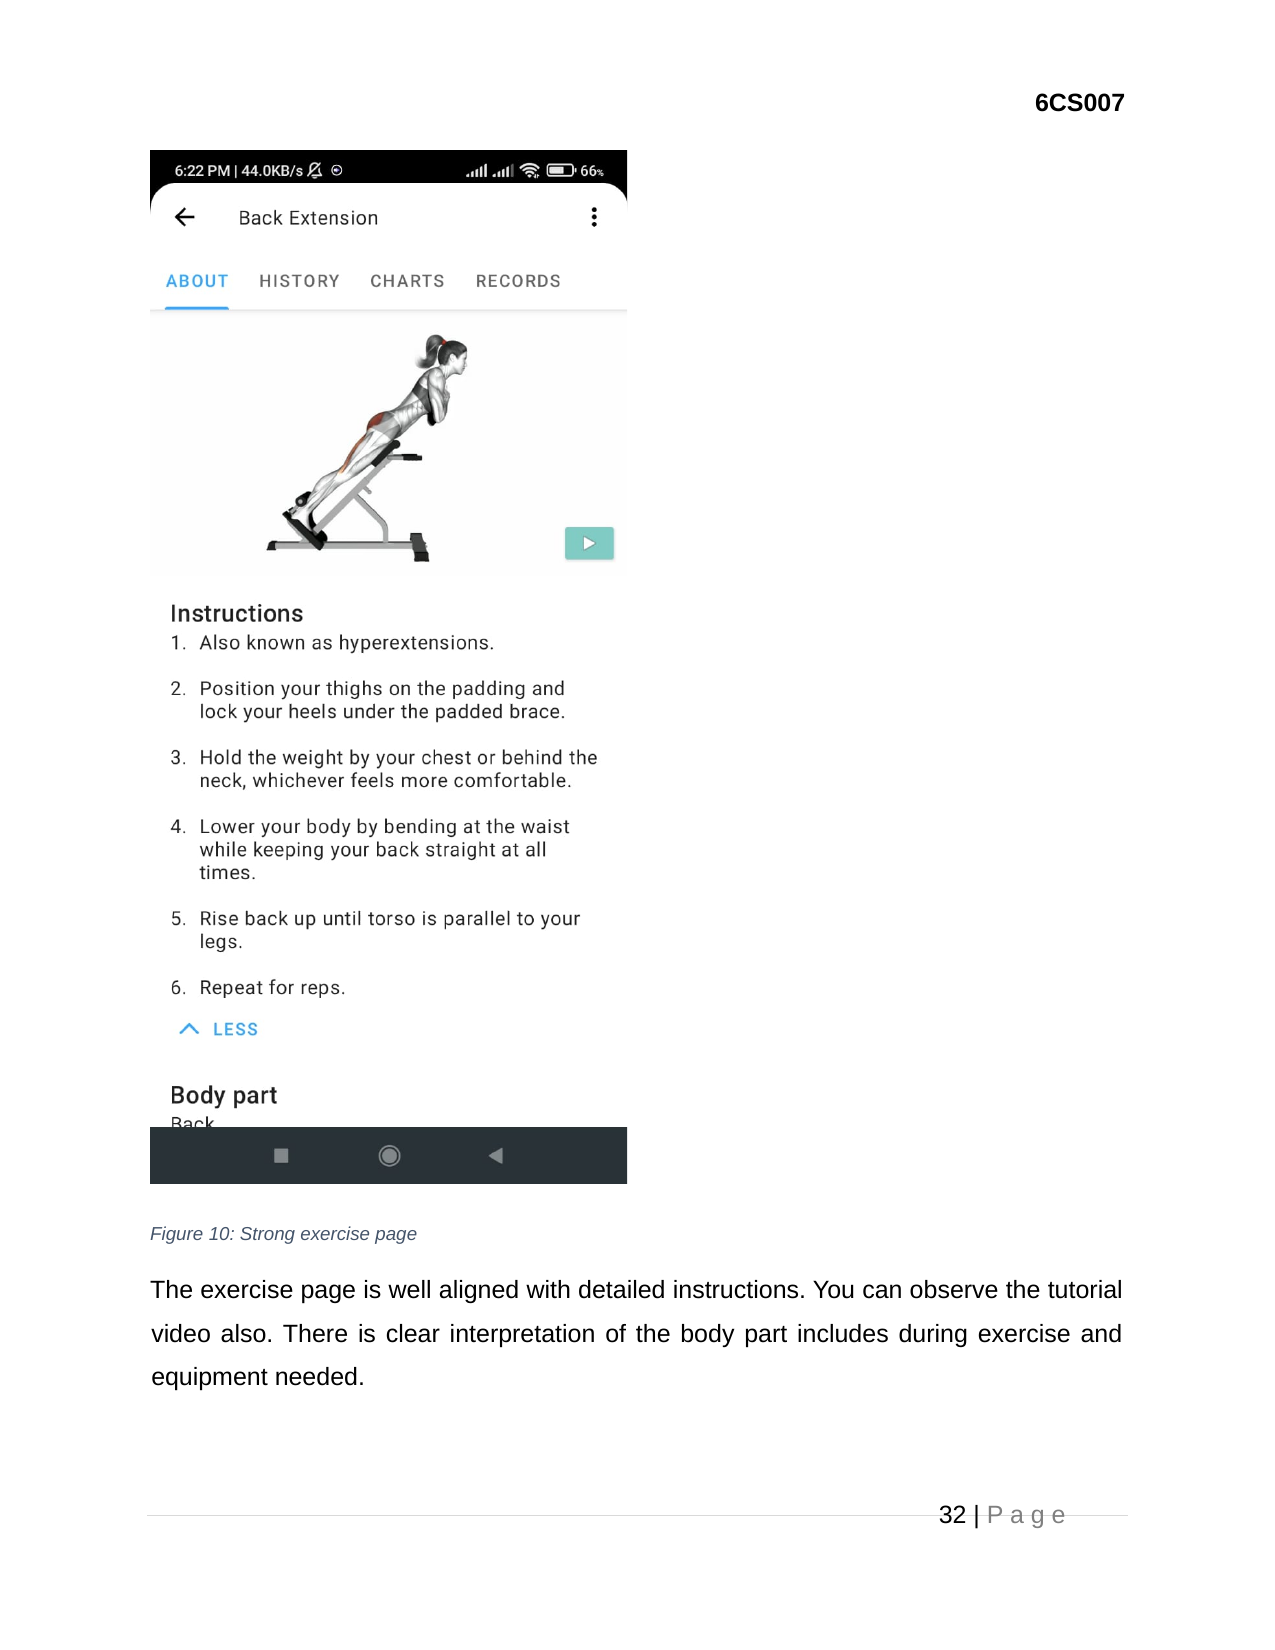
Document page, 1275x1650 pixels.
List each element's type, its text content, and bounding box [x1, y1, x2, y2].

text Figure 10: Strong exercise page [150, 1222, 1125, 1244]
text The exercise page is well aligned with detailed instructions. You can observe the tutorial video also. There is clear interpretation of the body part includes during exercise and equipment needed. [150, 1275, 1125, 1390]
picture [150, 150, 628, 1184]
